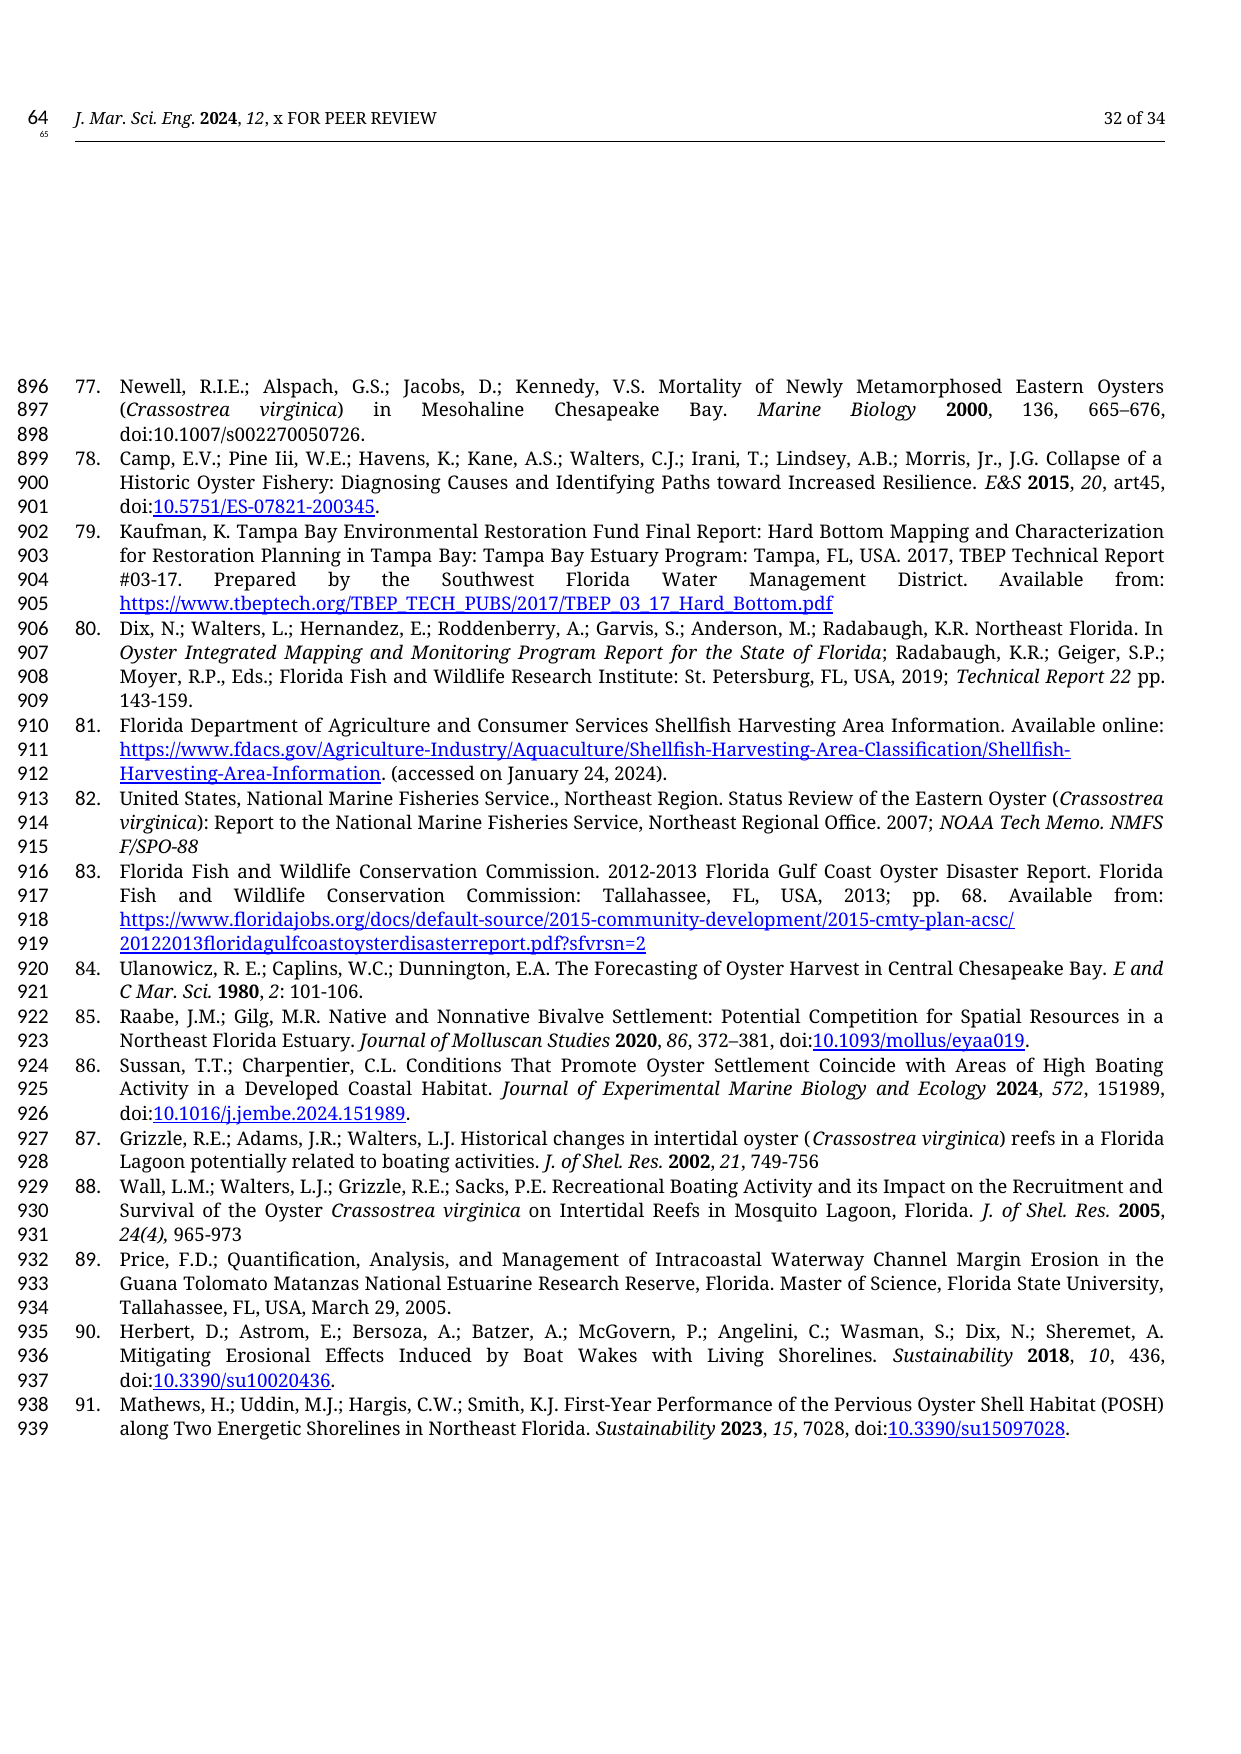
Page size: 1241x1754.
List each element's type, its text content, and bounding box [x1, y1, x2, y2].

list Camp, E.V.; Pine Iii, W.E.; Havens, K.; Kane, A.S.; Walters, C.J.; Irani, T.; Lindsey, A.B.; Morris, Jr., J.G. Collapse of a Historic Oyster Fishery: Diagnosing Causes and Identifying Paths toward Increased Resilience. E&S 2015, 20, art45, doi:10.5751/ES-07821-200345. [75, 446, 1165, 519]
list Price, F.D.; Quantification, Analysis, and Management of Intracoastal Waterway Channel Margin Erosion in the Guana Tolomato Matanzas National Estuarine Research Reserve, Florida. Master of Science, Florida State University, Tallahassee, FL, USA, March 29, 2005. [75, 1247, 1165, 1320]
list Grizzle, R.E.; Adams, J.R.; Walters, L.J. Historical changes in intertidal oyster (Crassostrea virginica) reefs in a Florida Lagoon potentially related to boating activities. J. of Shel. Res. 2002, 21, 749-756 [75, 1126, 1165, 1174]
list Mathews, H.; Uddin, M.J.; Hargis, C.W.; Smith, K.J. First-Year Performance of the Pervious Oyster Shell Habitat (POSH) along Two Energetic Shorelines in Northeast Florida. Sustainability 2023, 15, 7028, doi:10.3390/su15097028. [75, 1392, 1165, 1441]
list Herbert, D.; Astrom, E.; Bersoza, A.; Batzer, A.; McGovern, P.; Angelini, C.; Wasman, S.; Dix, N.; Sheremet, A. Mitigating Erosional Effects Induced by Boat Wakes with Living Shorelines. Sustainability 2018, 10, 436, doi:10.3390/su10020436. [75, 1320, 1165, 1392]
list Newell, R.I.E.; Alspach, G.S.; Jacobs, D.; Kennedy, V.S. Mortality of Newly Metamorphosed Eastern Oysters (Crassostrea virginica) in Mesohaline Chesapeake Bay. Marine Biology 2000, 136, 665–676, doi:10.1007/s002270050726. [75, 374, 1165, 446]
list Dix, N.; Walters, L.; Hernandez, E.; Roddenberry, A.; Garvis, S.; Anderson, M.; Radabaugh, K.R. Northeast Florida. In Oyster Integrated Mapping and Monitoring Program Report for the State of Florida; Radabaugh, K.R.; Geiger, S.P.; Moyer, R.P., Eds.; Florida Fish and Wildlife Research Institute: St. Petersburg, FL, USA, 2019; Technical Report 22 pp. 143-159. [75, 616, 1165, 713]
list Florida Department of Agriculture and Consumer Services Shellfish Harvesting Area Information. Available online: https://www.fdacs.gov/Agriculture-Industry/Aquaculture/Shellfish-Harvesting-Area-Classification/Shellfish-Harvesting-Area-Information. (accessed on January 24, 2024). [75, 713, 1165, 786]
list Ulanowicz, R. E.; Caplins, W.C.; Dunnington, E.A. The Forecasting of Oyster Harvest in Central Chesapeake Bay. E and C Mar. Sci. 1980, 2: 101-106. [75, 956, 1165, 1004]
list Sussan, T.T.; Charpentier, C.L. Conditions That Promote Oyster Settlement Coincide with Areas of High Boating Activity in a Developed Coastal Habitat. Journal of Experimental Marine Biology and Ecology 2024, 572, 151989, doi:10.1016/j.jembe.2024.151989. [75, 1053, 1165, 1126]
list Raabe, J.M.; Gilg, M.R. Native and Nonnative Bivalve Settlement: Potential Competition for Spatial Resources in a Northeast Florida Estuary. Journal of Molluscan Studies 2020, 86, 372–381, doi:10.1093/mollus/eyaa019. [75, 1004, 1165, 1053]
list Kaufman, K. Tampa Bay Environmental Restoration Fund Final Report: Hard Bottom Mapping and Characterization for Restoration Planning in Tampa Bay: Tampa Bay Estuary Program: Tampa, FL, USA. 2017, TBEP Technical Report #03-17. Prepared by the Southwest Florida Water Management District. Available from: https://www.tbeptech.org/TBEP_TECH_PUBS/2017/TBEP_03_17_Hard_Bottom.pdf [75, 519, 1165, 616]
list United States, National Marine Fisheries Service., Northeast Region. Status Review of the Eastern Oyster (Crassostrea virginica): Report to the National Marine Fisheries Service, Northeast Regional Office. 2007; NOAA Tech Memo. NMFS F/SPO-88 [75, 786, 1165, 859]
list Florida Fish and Wildlife Conservation Commission. 2012-2013 Florida Gulf Coast Oyster Disaster Report. Florida Fish and Wildlife Conservation Commission: Tallahassee, FL, USA, 2013; pp. 68. Available from: https://www.floridajobs.org/docs/default-source/2015-community-development/2015-cmty-plan-acsc/20122013floridagulfcoastoysterdisasterreport.pdf?sfvrsn=2 [75, 859, 1165, 956]
list Wall, L.M.; Walters, L.J.; Grizzle, R.E.; Sacks, P.E. Recreational Boating Activity and its Impact on the Recruitment and Survival of the Oyster Crassostrea virginica on Intertidal Reefs in Mosquito Lagoon, Florida. J. of Shel. Res. 2005, 24(4), 965-973 [75, 1174, 1165, 1247]
